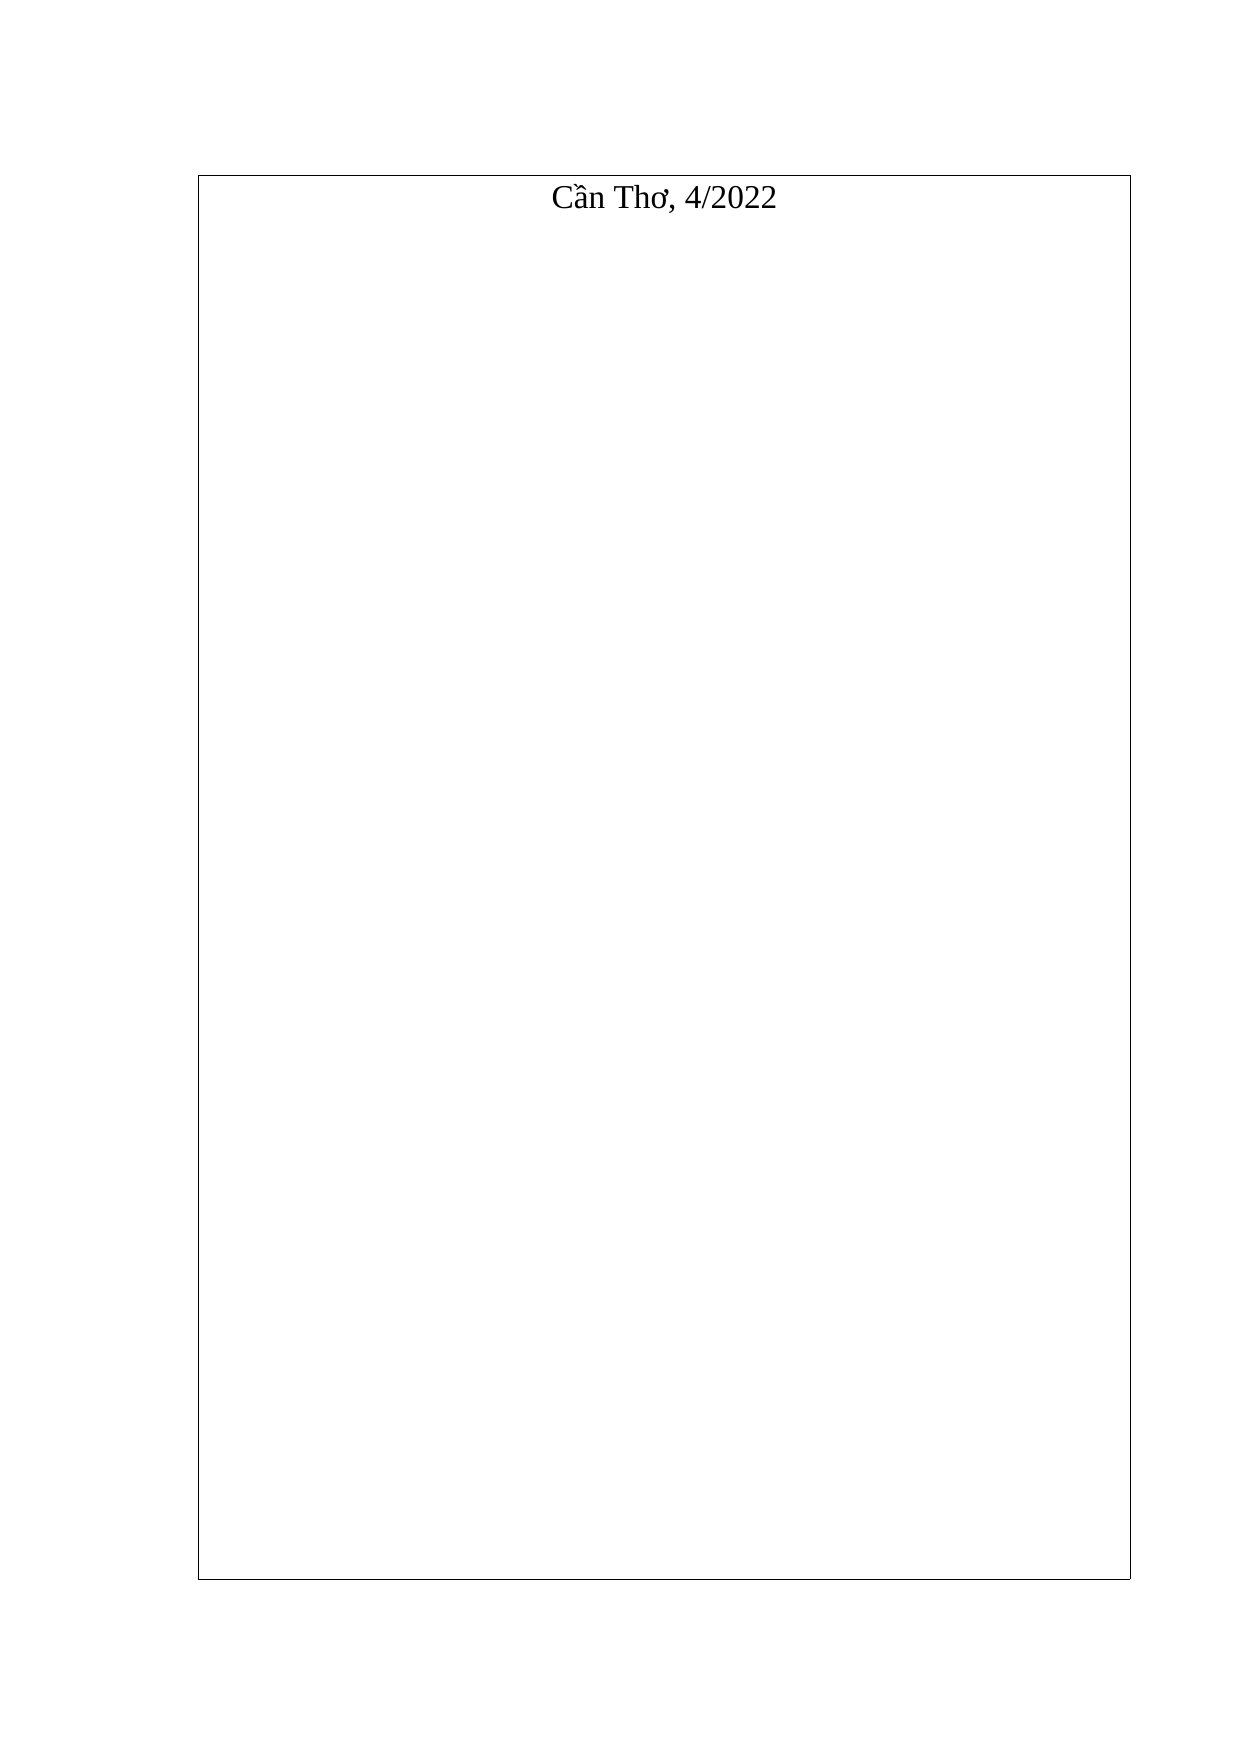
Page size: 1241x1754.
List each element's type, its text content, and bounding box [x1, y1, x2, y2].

text Cần Thơ, 4/2022 [207, 177, 1122, 215]
